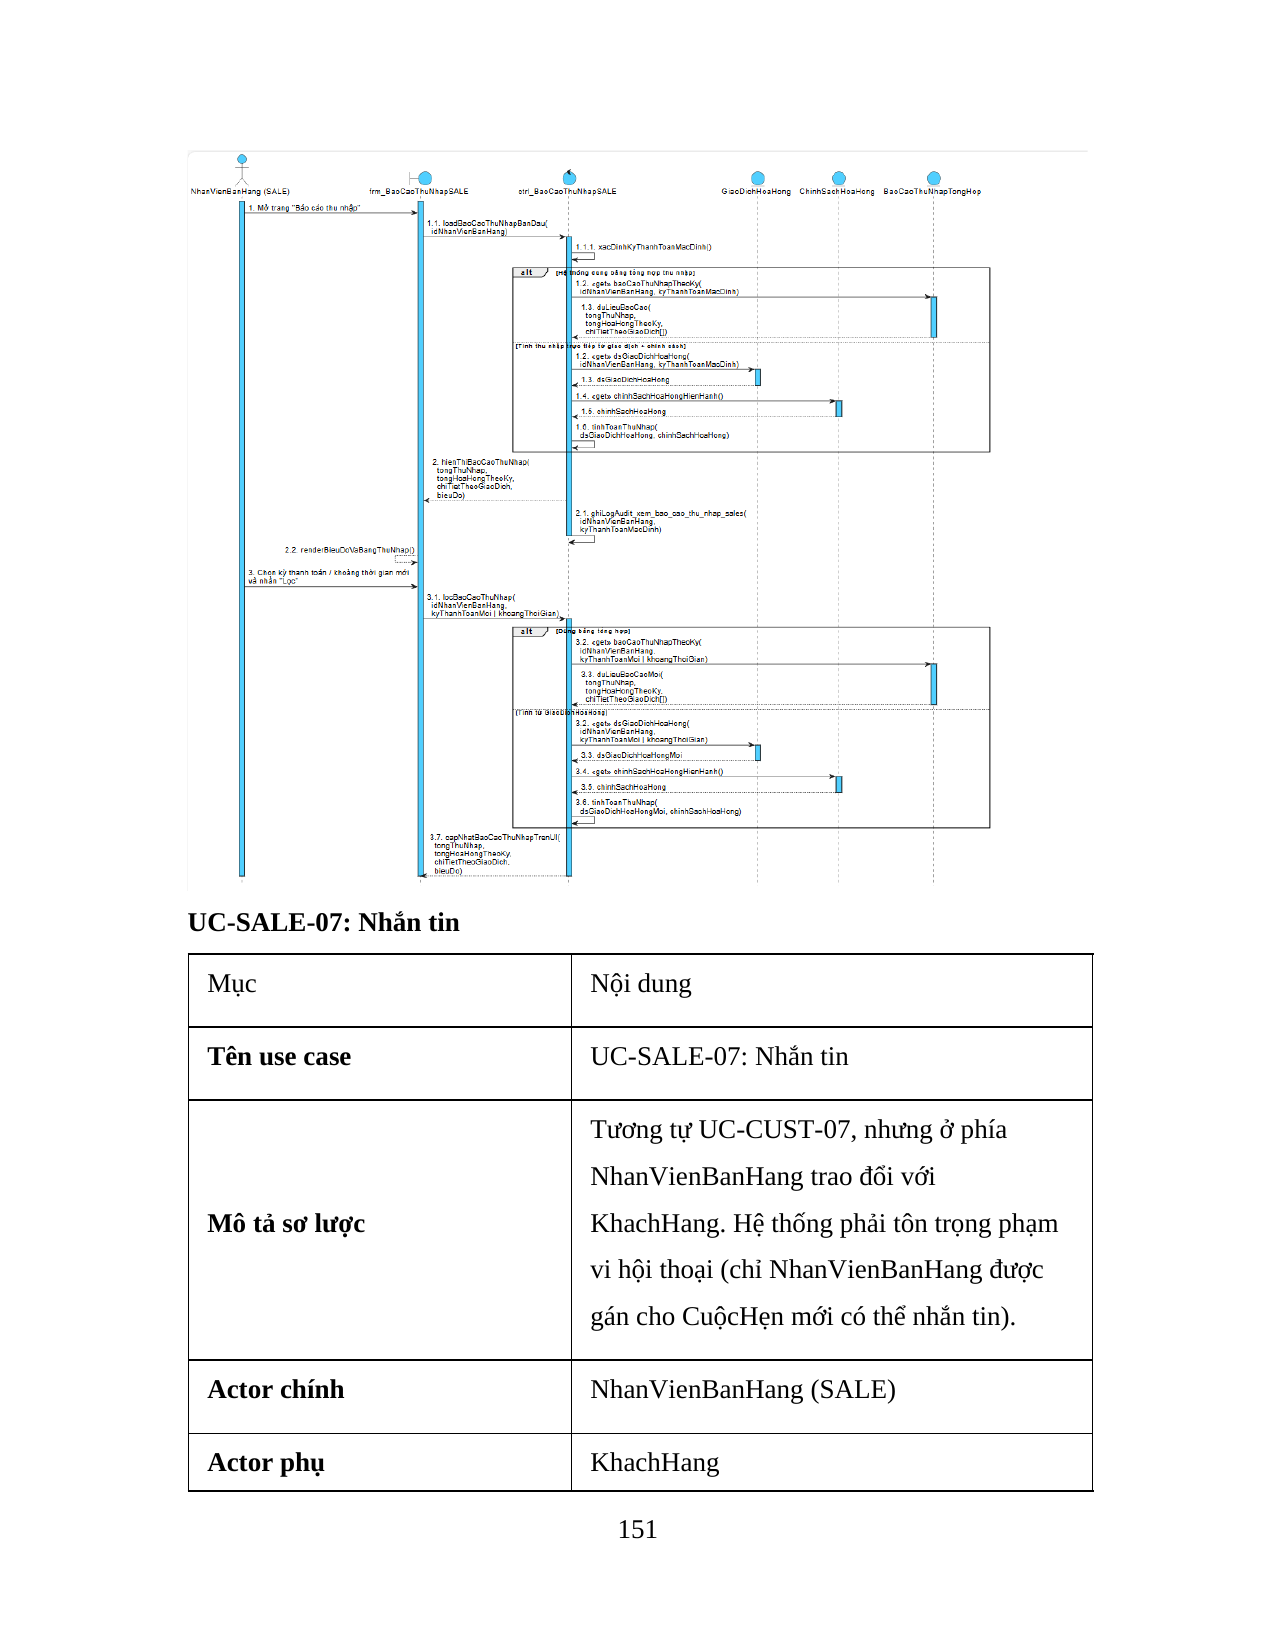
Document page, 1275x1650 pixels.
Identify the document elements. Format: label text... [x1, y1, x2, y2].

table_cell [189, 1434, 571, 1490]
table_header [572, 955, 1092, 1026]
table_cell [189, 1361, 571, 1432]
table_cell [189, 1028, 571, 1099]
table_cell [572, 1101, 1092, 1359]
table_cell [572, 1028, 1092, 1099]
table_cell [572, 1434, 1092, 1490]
text UC-SALE-07: Nhắn tin [187, 906, 1087, 937]
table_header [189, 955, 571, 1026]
picture [187, 150, 1088, 891]
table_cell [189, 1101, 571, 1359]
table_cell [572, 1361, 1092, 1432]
